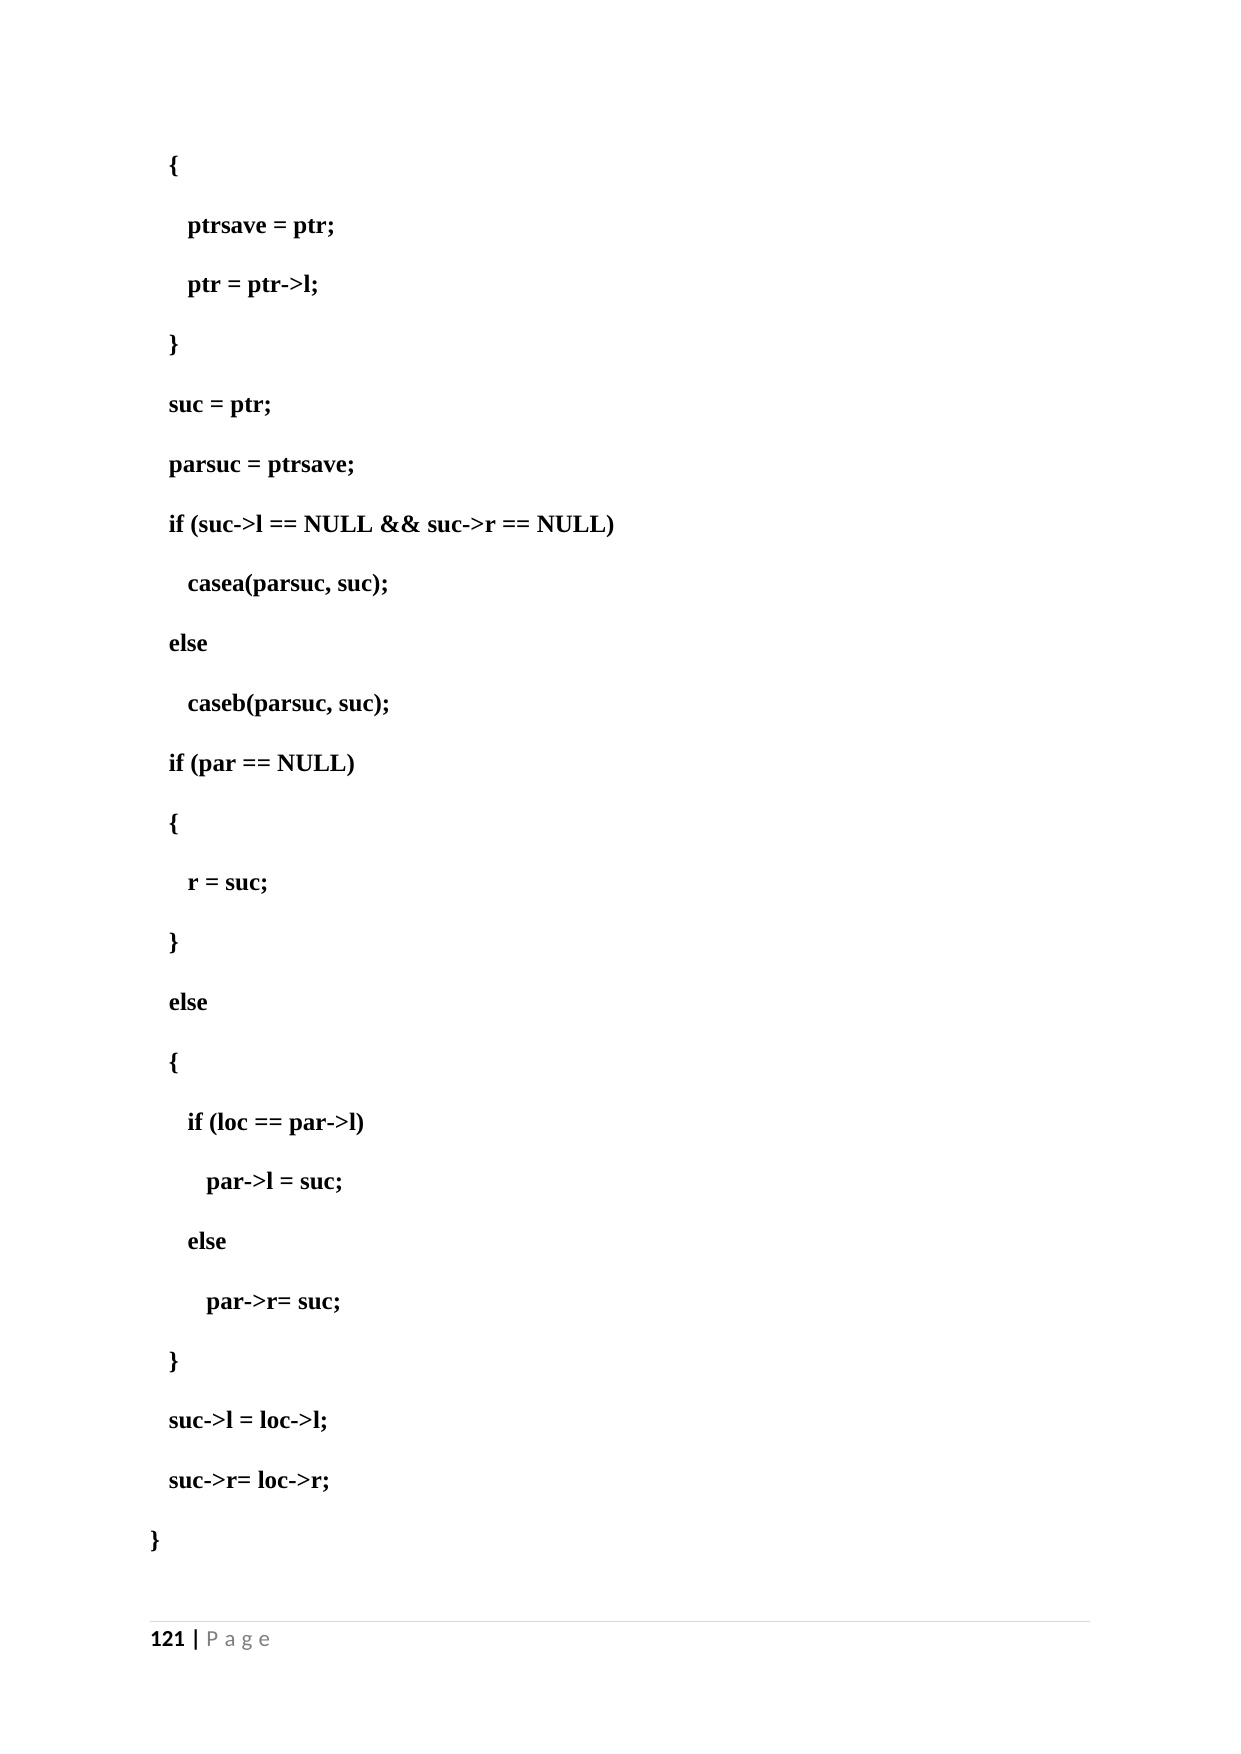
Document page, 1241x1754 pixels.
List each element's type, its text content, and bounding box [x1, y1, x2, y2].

text if (suc->l == NULL && suc->r == NULL) [150, 509, 1090, 537]
text suc = ptr; [150, 389, 1090, 418]
text { [150, 1047, 1090, 1076]
text { [150, 150, 1090, 179]
text par->l = suc; [150, 1166, 1090, 1195]
text { [150, 808, 1090, 836]
text } [150, 927, 1090, 956]
text suc->l = loc->l; [150, 1406, 1090, 1434]
text if (par == NULL) [150, 748, 1090, 777]
text } [150, 1525, 1090, 1554]
text caseb(parsuc, suc); [150, 688, 1090, 717]
text casea(parsuc, suc); [150, 568, 1090, 597]
text else [150, 1226, 1090, 1255]
text if (loc == par->l) [150, 1107, 1090, 1135]
text suc->r= loc->r; [150, 1465, 1090, 1494]
text ptrsave = ptr; [150, 210, 1090, 238]
text else [150, 628, 1090, 657]
text parsuc = ptrsave; [150, 449, 1090, 478]
text } [150, 329, 1090, 358]
text else [150, 987, 1090, 1016]
text } [150, 1346, 1090, 1374]
text par->r= suc; [150, 1286, 1090, 1315]
text r = suc; [150, 867, 1090, 896]
text ptr = ptr->l; [150, 269, 1090, 298]
